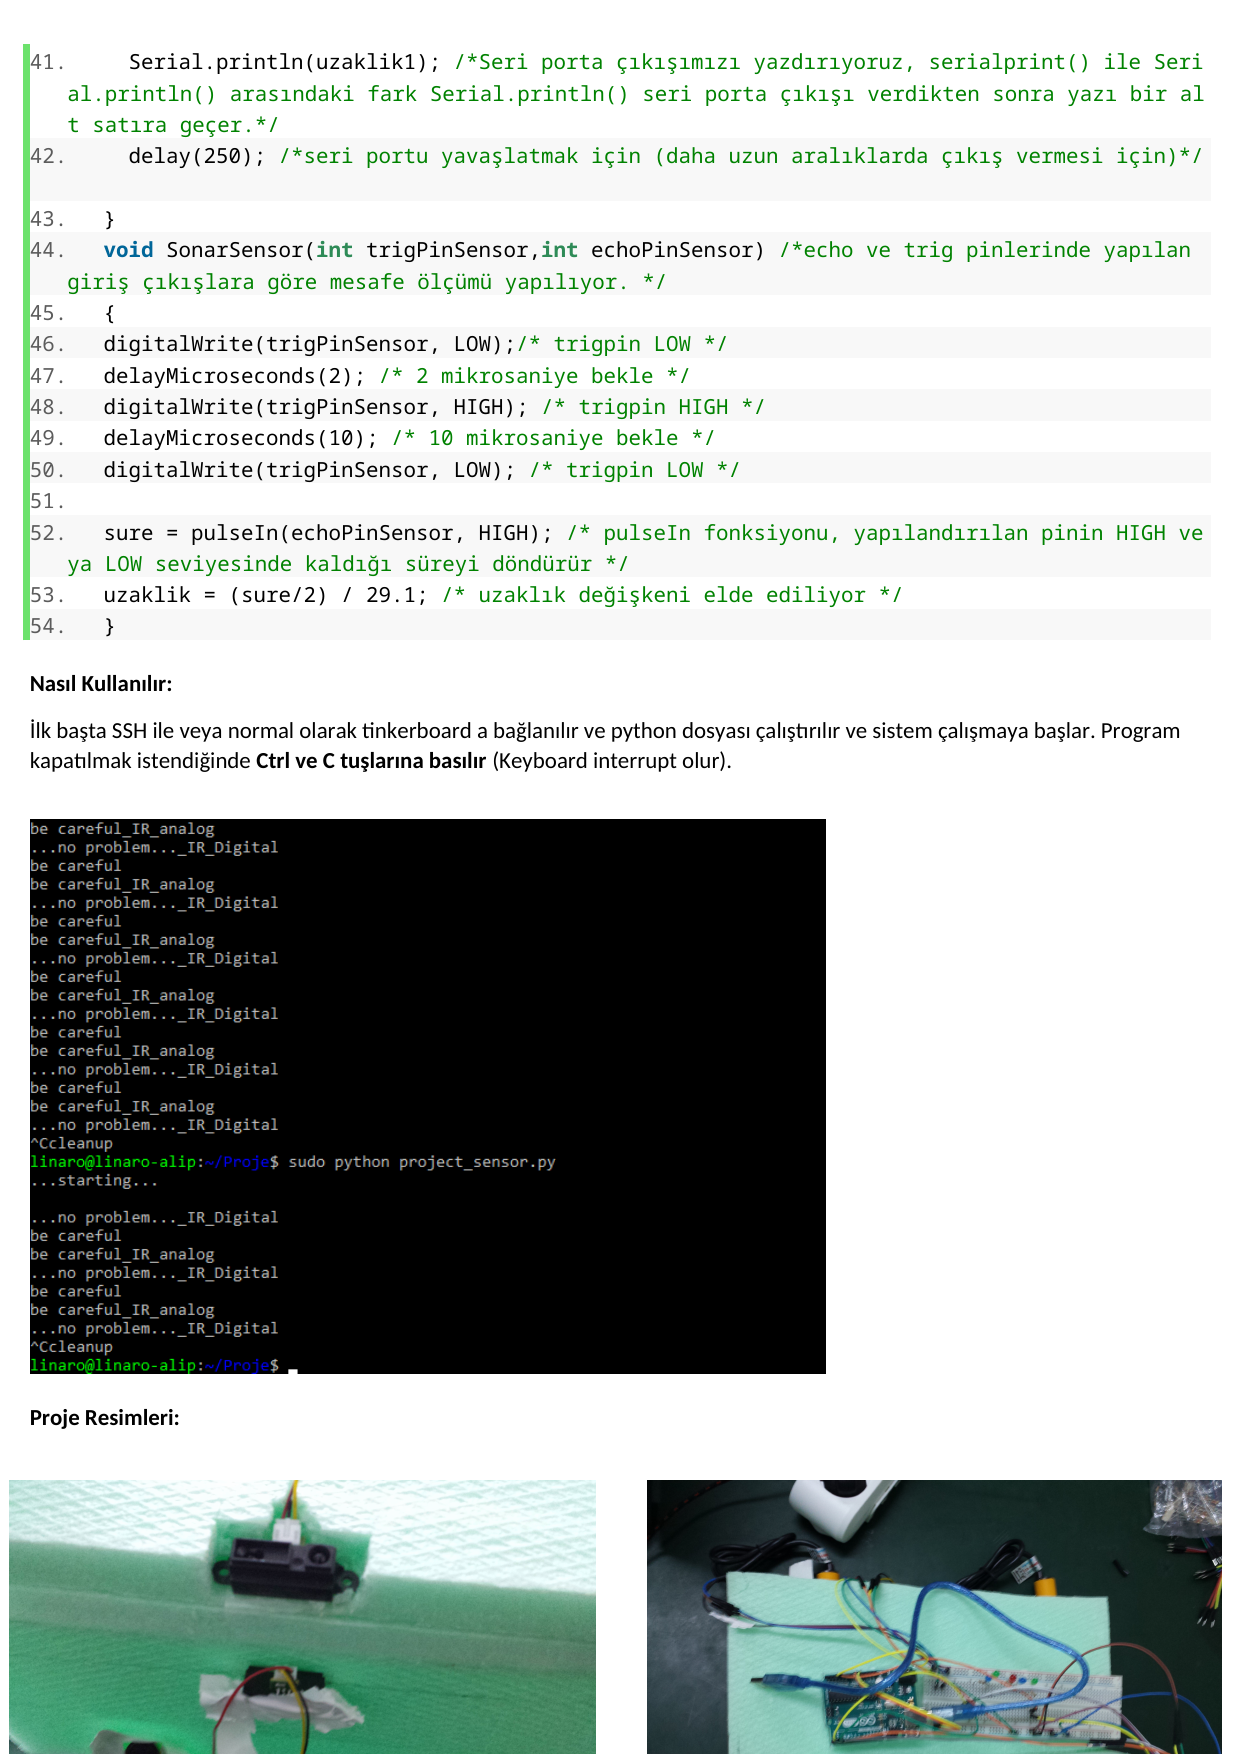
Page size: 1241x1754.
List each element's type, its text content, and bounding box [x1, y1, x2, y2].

list Serial.println(uzaklik1); /*Seri porta çıkışımızı yazdırıyoruz, serialprint() ile Serial.println() arasındaki fark Serial.println() seri porta çıkışı verdikten sonra yazı bir alt satıra geçer.*/ [30, 44, 1211, 138]
picture [647, 1480, 1222, 1754]
picture [9, 1480, 596, 1754]
picture [30, 819, 826, 1374]
list } [30, 201, 1211, 232]
list void SonarSensor(int trigPinSensor,int echoPinSensor) /*echo ve trig pinlerinde yapılan giriş çıkışlara göre mesafe ölçümü yapılıyor. */ [30, 232, 1211, 295]
list delay(250); /*seri portu yavaşlatmak için (daha uzun aralıklarda çıkış vermesi için)*/ [30, 138, 1211, 201]
list sure = pulseIn(echoPinSensor, HIGH); /* pulseIn fonksiyonu, yapılandırılan pinin HIGH veya LOW seviyesinde kaldığı süreyi döndürür */ [30, 515, 1211, 577]
list delayMicroseconds(10); /* 10 mikrosaniye bekle */ [30, 421, 1211, 452]
list { [30, 295, 1211, 327]
list uzaklik = (sure/2) / 29.1; /* uzaklık değişkeni elde ediliyor */ [30, 577, 1211, 609]
list } [30, 609, 1211, 640]
list delayMicroseconds(2); /* 2 mikrosaniye bekle */ [30, 358, 1211, 389]
text Nasıl Kullanılır: [29, 669, 1211, 697]
list digitalWrite(trigPinSensor, HIGH); /* trigpin HIGH */ [30, 389, 1211, 421]
text Proje Resimleri: [29, 1403, 1211, 1431]
list digitalWrite(trigPinSensor, LOW); /* trigpin LOW */ [30, 452, 1211, 483]
list digitalWrite(trigPinSensor, LOW);/* trigpin LOW */ [30, 327, 1211, 358]
text İlk başta SSH ile veya normal olarak tinkerboard a bağlanılır ve python dosyası çalıştırılır ve sistem çalışmaya başlar. Program kapatılmak istendiğinde Ctrl ve C tuşlarına basılır (Keyboard interrupt olur). [29, 716, 1211, 774]
